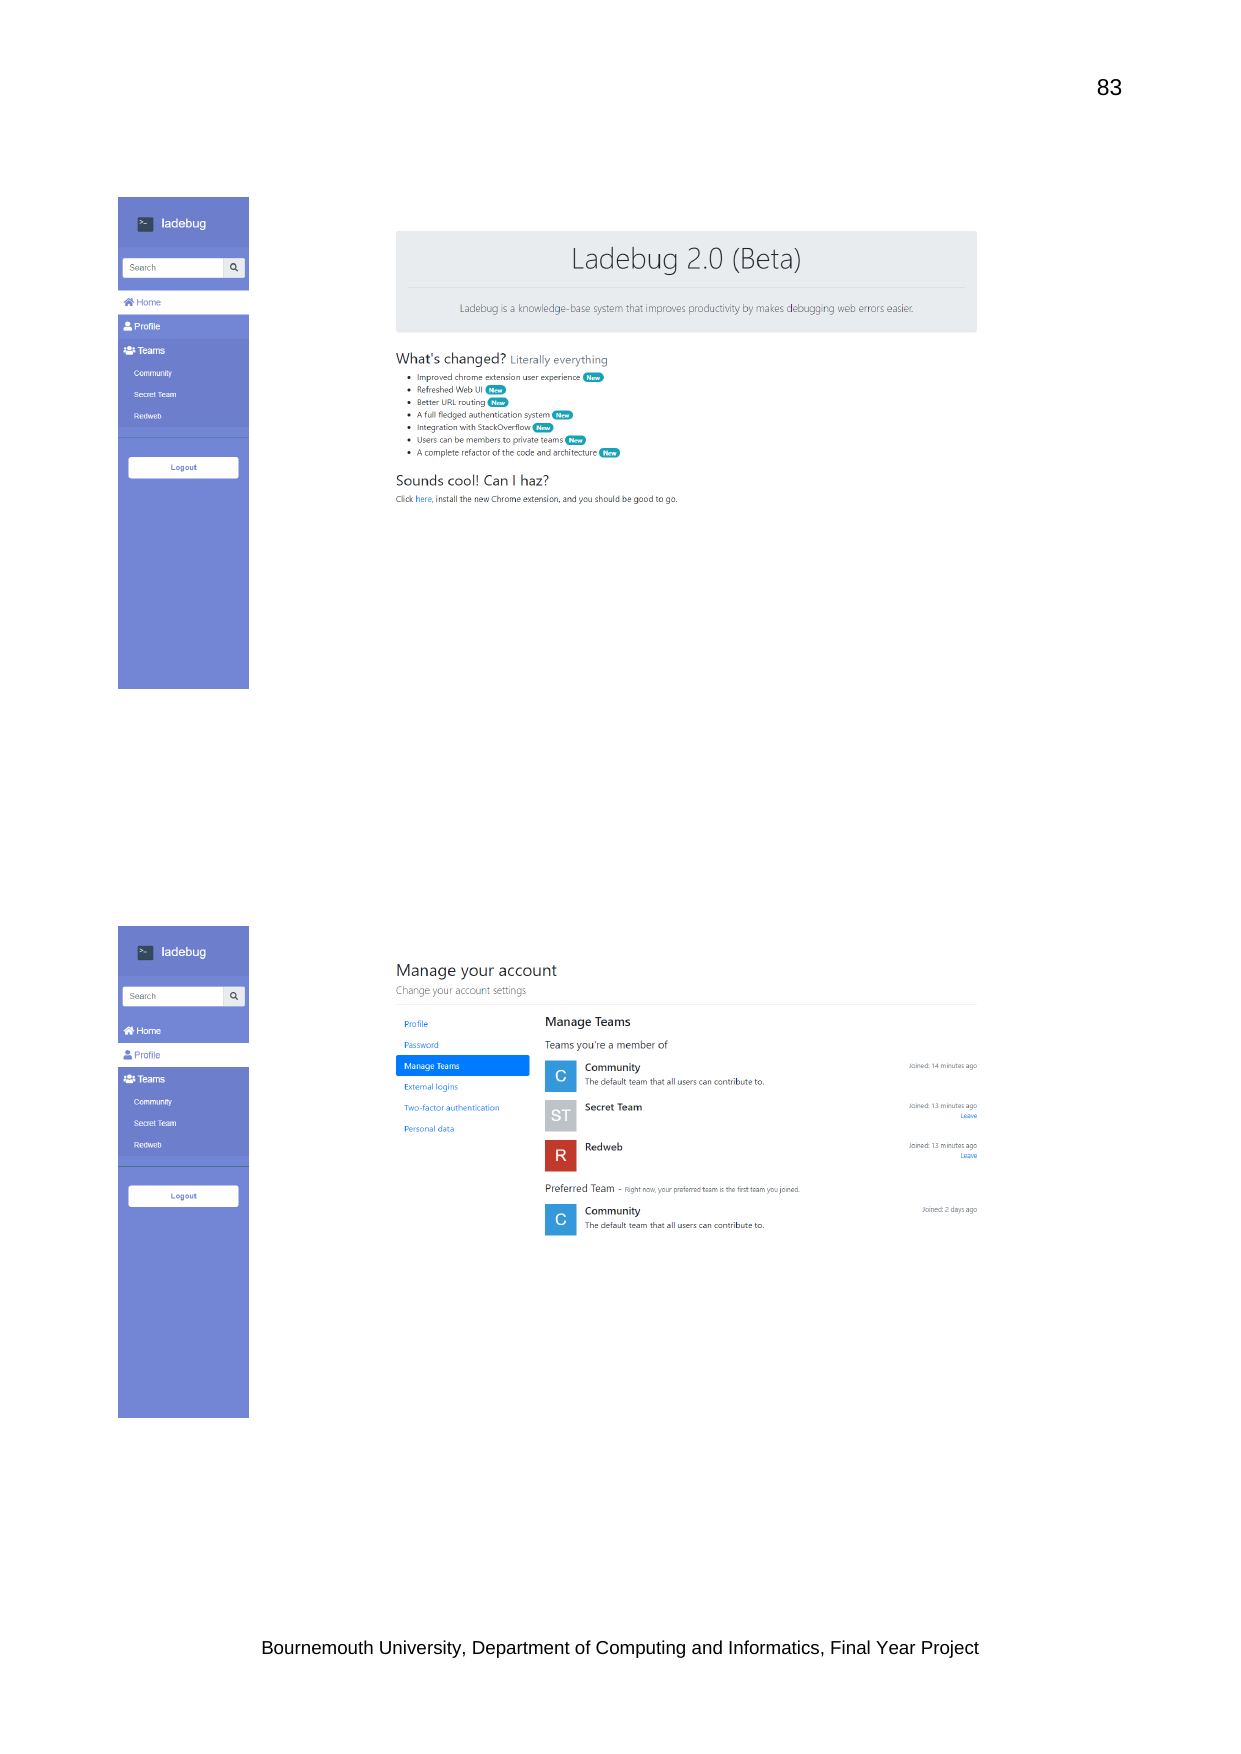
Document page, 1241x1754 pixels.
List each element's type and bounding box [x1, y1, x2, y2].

picture [118, 926, 1123, 1418]
picture [118, 197, 1123, 689]
